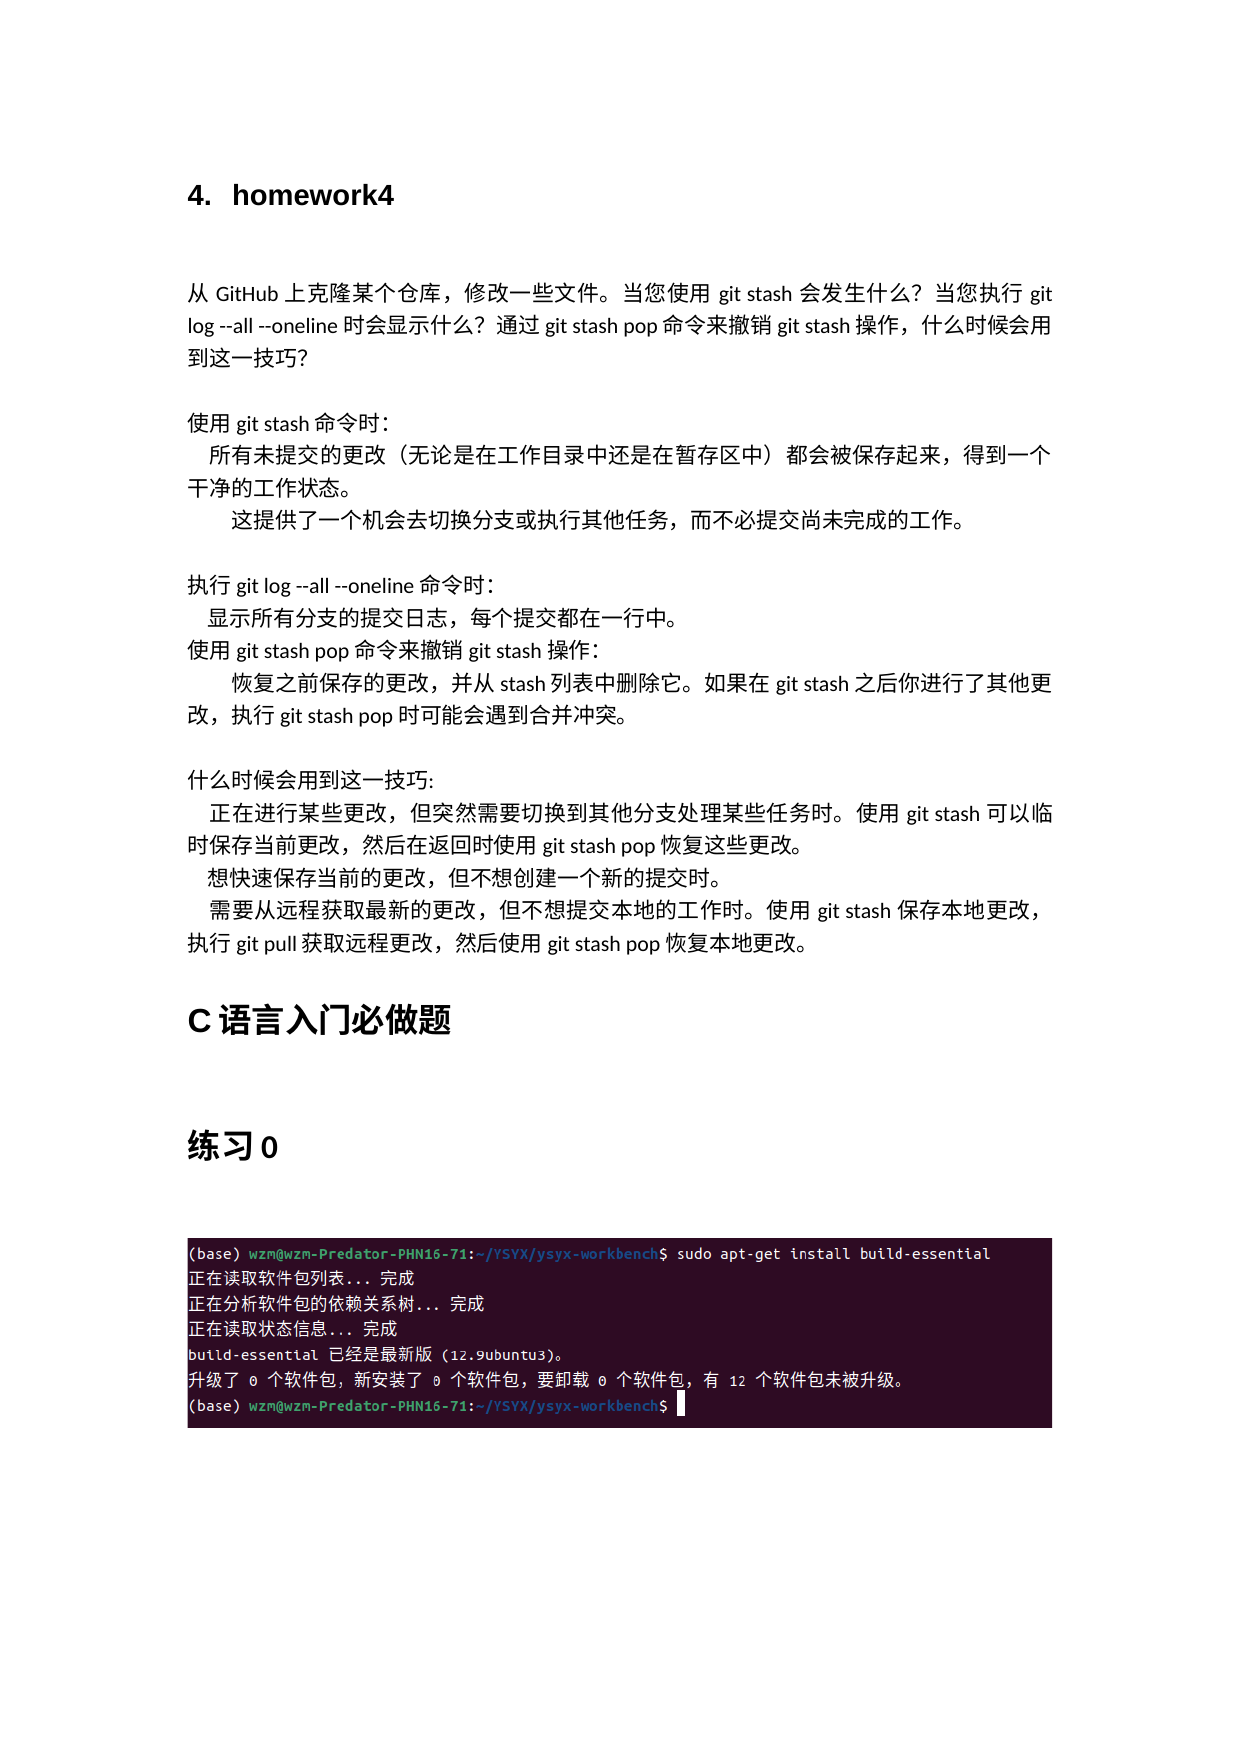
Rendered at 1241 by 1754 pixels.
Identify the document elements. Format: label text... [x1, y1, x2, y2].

text 使用 git stash pop 命令来撤销 git stash 操作： [187, 633, 1053, 666]
text 需要从远程获取最新的更改，但不想提交本地的工作时。使用 git stash 保存本地更改，执行 git pull 获取远程更改，然后使用 git stash pop 恢复本地更改。 [187, 893, 1053, 958]
text 执行 git log --all --oneline 命令时： [187, 568, 1053, 601]
text 使用 git stash 命令时： [187, 406, 1053, 438]
subtitle C语言入门必做题 [187, 985, 1053, 1050]
text 显示所有分支的提交日志，每个提交都在一行中。 [187, 601, 1053, 633]
text 想快速保存当前的更改，但不想创建一个新的提交时。 [187, 861, 1053, 893]
subtitle homework4 [187, 162, 1053, 227]
picture [187, 1238, 1053, 1428]
text 恢复之前保存的更改，并从stash列表中删除它。如果在 git stash 之后你进行了其他更改，执行 git stash pop 时可能会遇到合并冲突。 [187, 666, 1053, 731]
subtitle 练习0 [187, 1112, 1053, 1177]
text 这提供了一个机会去切换分支或执行其他任务，而不必提交尚未完成的工作。 [187, 503, 1053, 536]
text 什么时候会用到这一技巧: [187, 763, 1053, 796]
text 从 GitHub 上克隆某个仓库，修改一些文件。当您使用 git stash 会发生什么？当您执行 git log --all --oneline 时会显示什么？通过 git stash pop 命令来撤销 git stash 操作，什么时候会用到这一技巧？ [187, 276, 1053, 373]
text 所有未提交的更改（无论是在工作目录中还是在暂存区中）都会被保存起来，得到一个干净的工作状态。 [187, 438, 1053, 503]
text 正在进行某些更改，但突然需要切换到其他分支处理某些任务时。使用 git stash 可以临时保存当前更改，然后在返回时使用 git stash pop 恢复这些更改。 [187, 796, 1053, 861]
